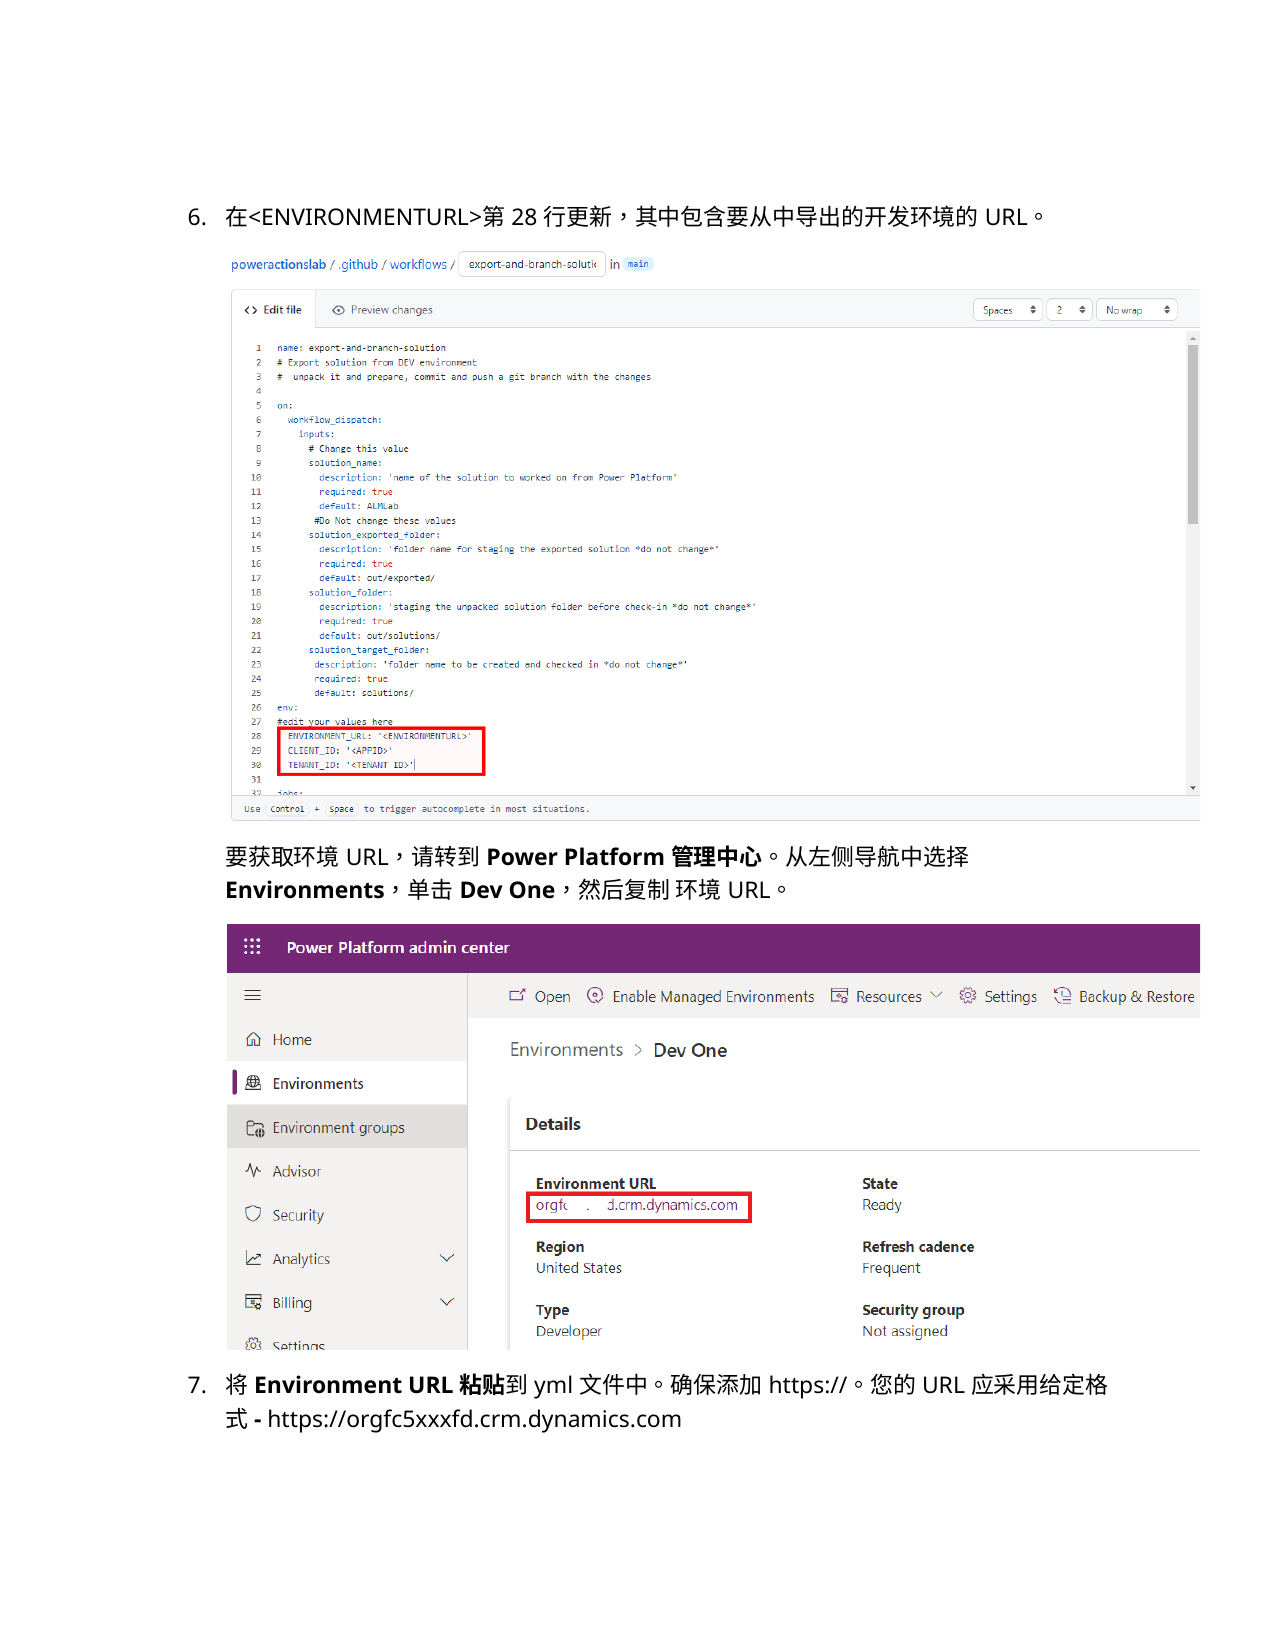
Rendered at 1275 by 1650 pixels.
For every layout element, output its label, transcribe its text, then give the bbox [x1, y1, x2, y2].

list 在<ENVIRONMENTURL>第 28 行更新，其中包含要从中导出的开发环境的 URL。 [187, 200, 1125, 232]
picture [225, 250, 1200, 822]
list 将 Environment URL 粘贴到 yml 文件中。确保添加 https://。您的 URL 应采用给定格式 - https://orgfc5xxxfd.crm.dynamics.com [187, 1369, 1125, 1434]
picture [225, 924, 1200, 1350]
text 要获取环境 URL，请转到 Power Platform 管理中心。从左侧导航中选择 Environments，单击 Dev One，然后复制 环境 URL。 [225, 841, 1125, 906]
